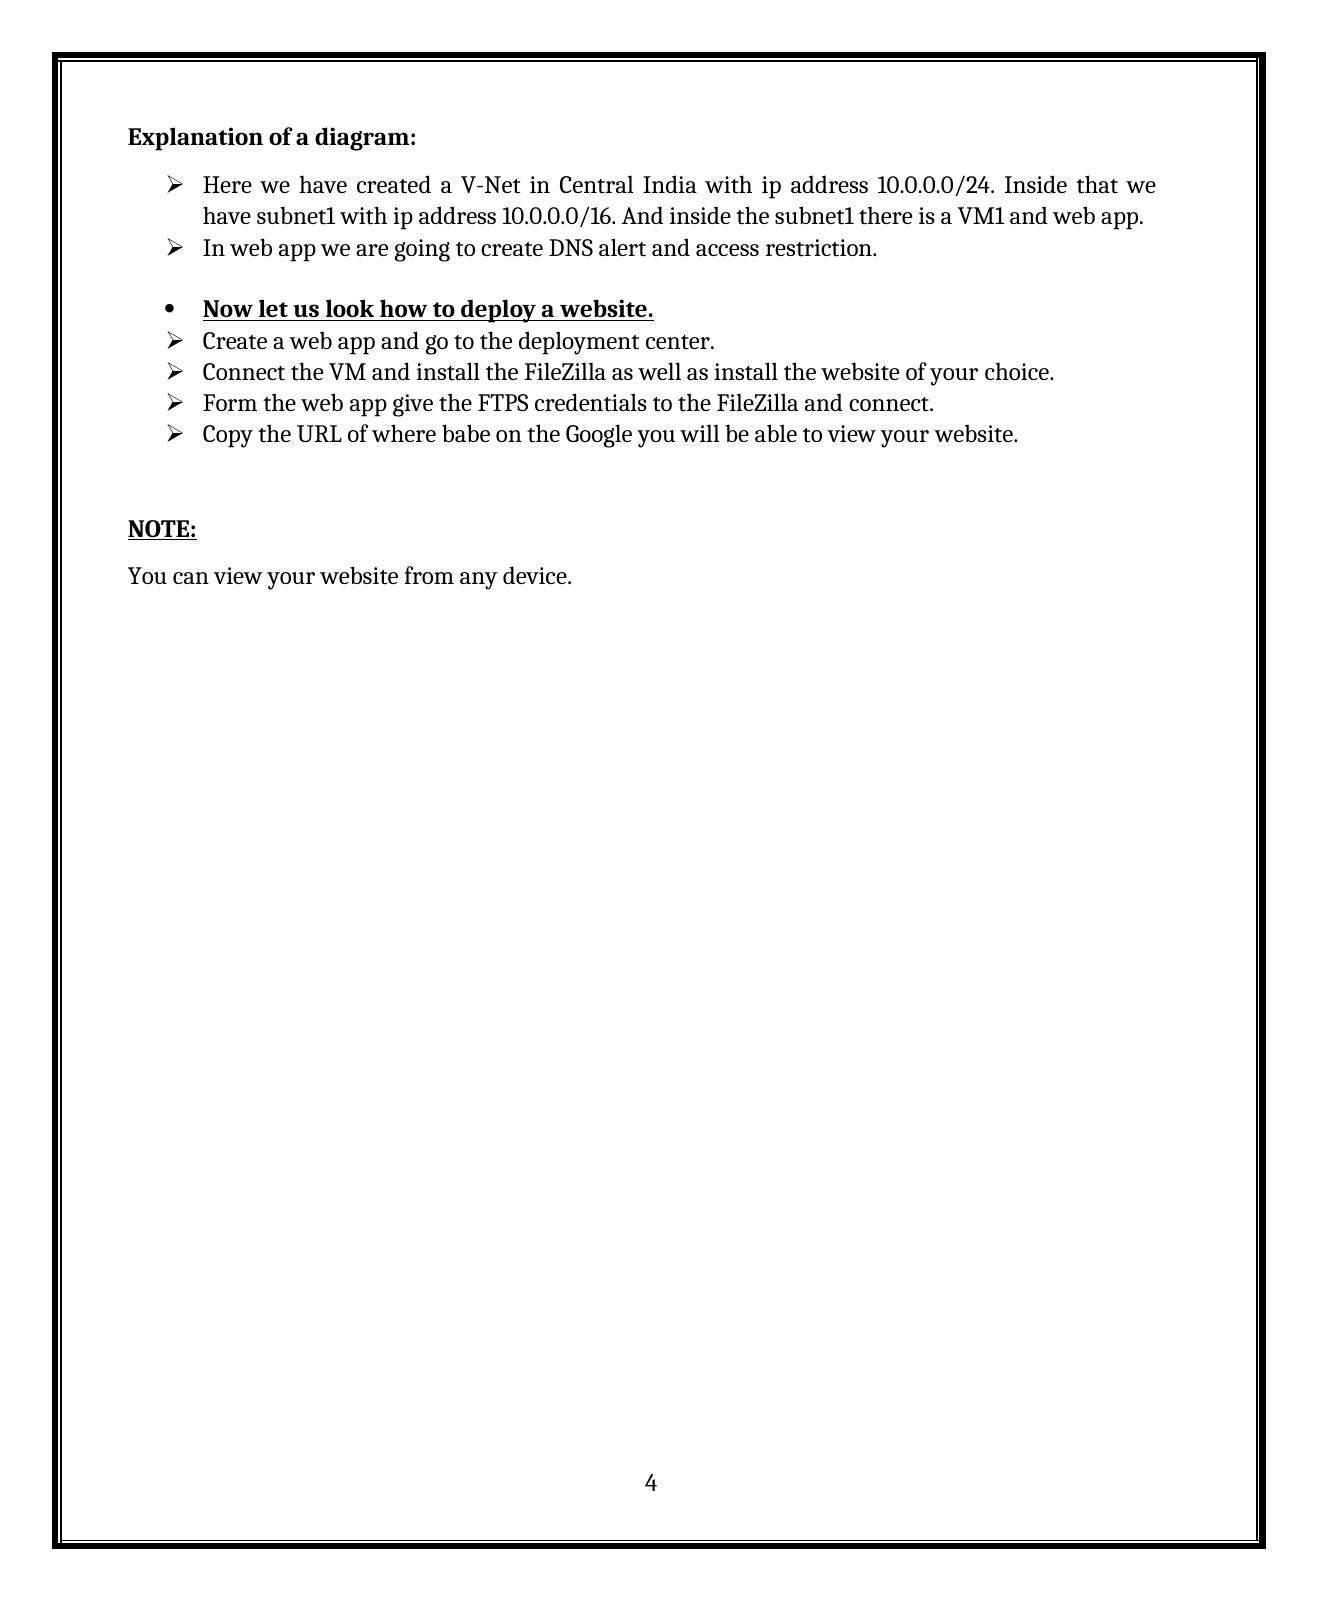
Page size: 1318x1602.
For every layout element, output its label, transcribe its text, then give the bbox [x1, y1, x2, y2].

list Form the web app give the FTPS credentials to the FileZilla and connect. [165, 389, 1241, 418]
subtitle NOTE: [128, 514, 1241, 543]
list In web app we are going to create DNS alert and access restriction. [165, 233, 1241, 262]
list Connect the VM and install the FileZilla as well as install the website of your choice. [165, 358, 1241, 387]
subtitle Now let us look how to deploy a website. [165, 295, 1241, 324]
subtitle Explanation of a diagram: [128, 123, 1241, 152]
text You can view your website from any device. [128, 562, 1241, 591]
list Here we have created a V-Net in Central India with ip address 10.0.0.0/24. Inside that we have subnet1 with ip address 10.0.0.0/16. And inside the subnet1 there is a VM1 and web app. [165, 171, 1157, 231]
list Copy the URL of where babe on the Google you will be able to view your website. [165, 420, 1241, 448]
list Create a web app and go to the deployment center. [165, 327, 1241, 355]
